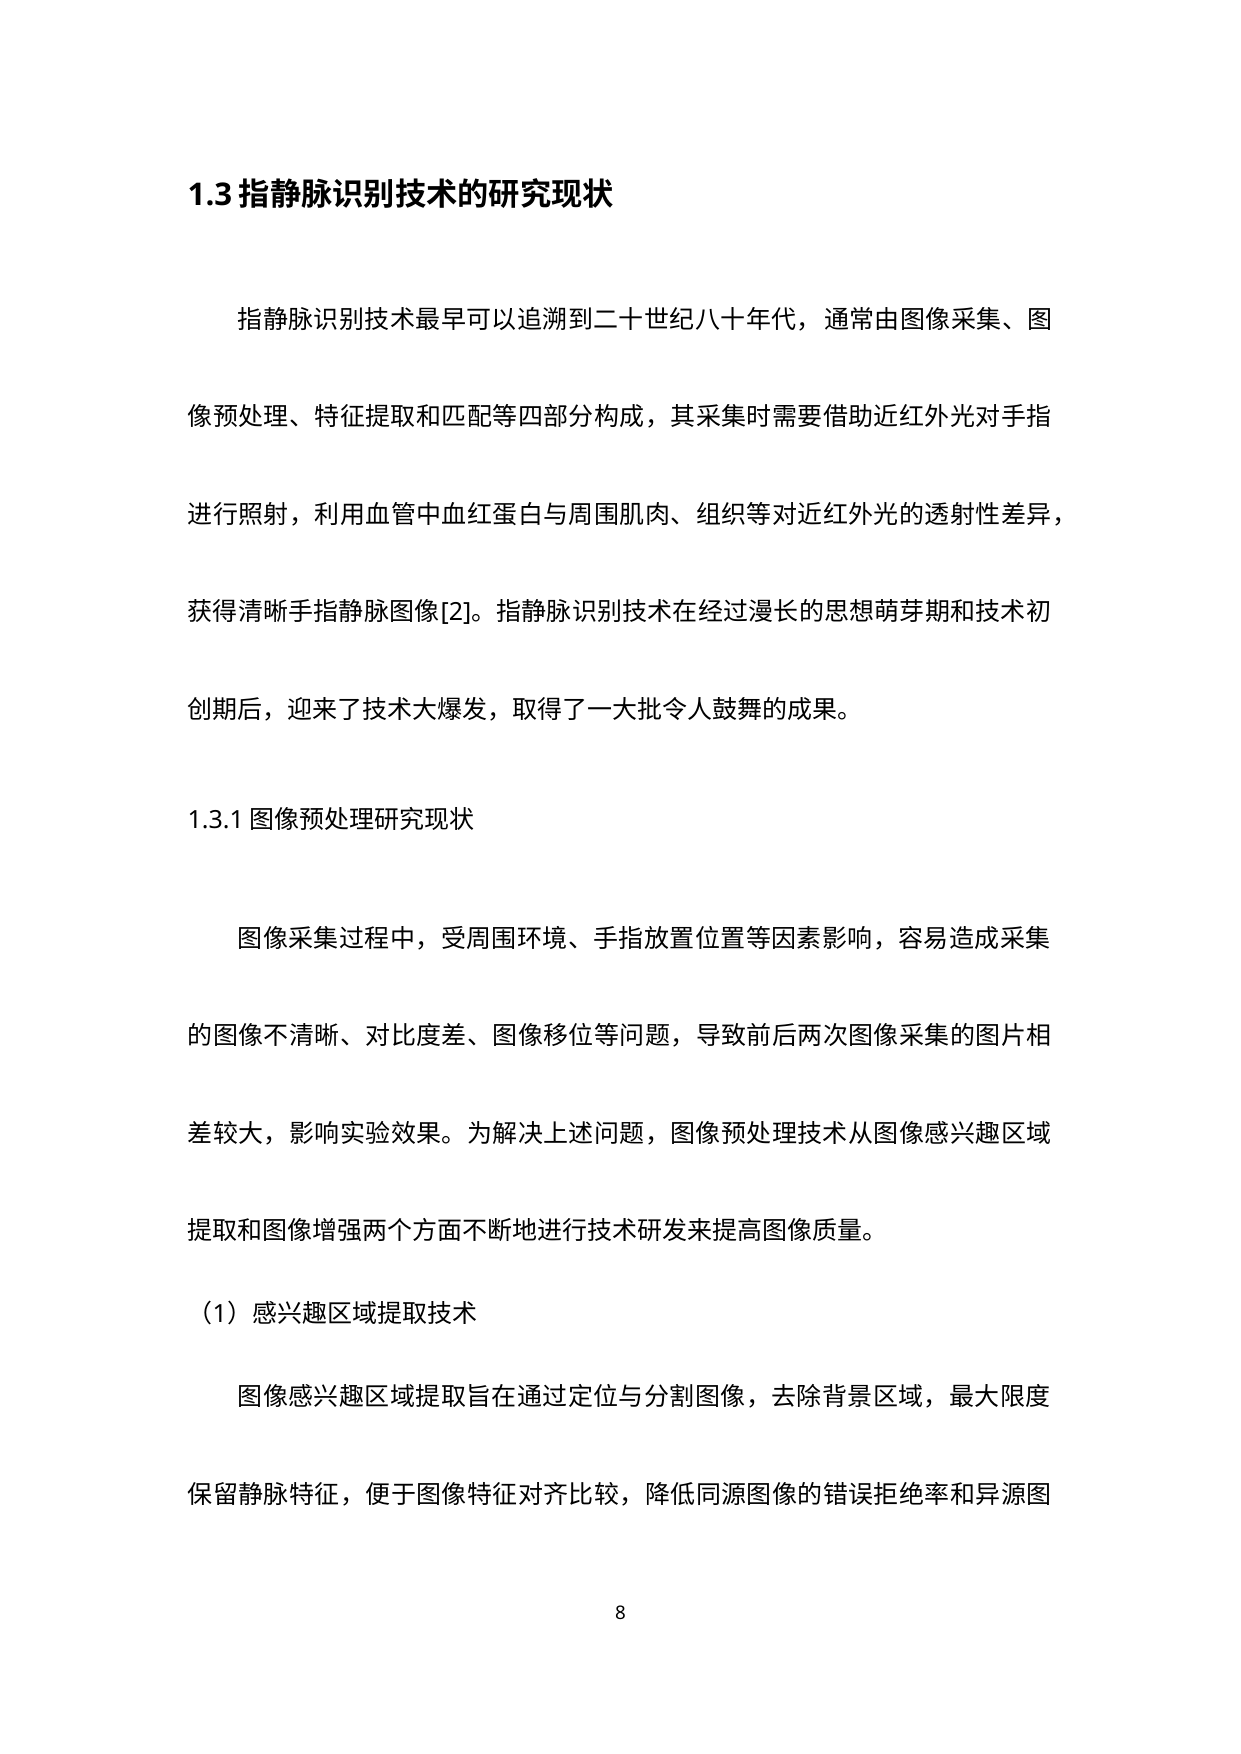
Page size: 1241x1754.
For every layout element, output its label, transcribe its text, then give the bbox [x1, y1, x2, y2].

text 图像采集过程中，受周围环境、手指放置位置等因素影响，容易造成采集的图像不清晰、对比度差、图像移位等问题，导致前后两次图像采集的图片相差较大，影响实验效果。为解决上述问题，图像预处理技术从图像感兴趣区域提取和图像增强两个方面不断地进行技术研发来提高图像质量。 [187, 904, 1053, 1261]
text 指静脉识别技术最早可以追溯到二十世纪八十年代，通常由图像采集、图像预处理、特征提取和匹配等四部分构成，其采集时需要借助近红外光对手指进行照射，利用血管中血红蛋白与周围肌肉、组织等对近红外光的透射性差异，获得清晰手指静脉图像[2]。指静脉识别技术在经过漫长的思想萌芽期和技术初创期后，迎来了技术大爆发，取得了一大批令人鼓舞的成果。 [187, 285, 1053, 740]
subtitle 1.3指静脉识别技术的研究现状 [187, 160, 1053, 225]
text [187, 1362, 1053, 1525]
subtitle 1.3.1图像预处理研究现状 [187, 785, 1053, 850]
text （1）感兴趣区域提取技术 [187, 1279, 1053, 1344]
